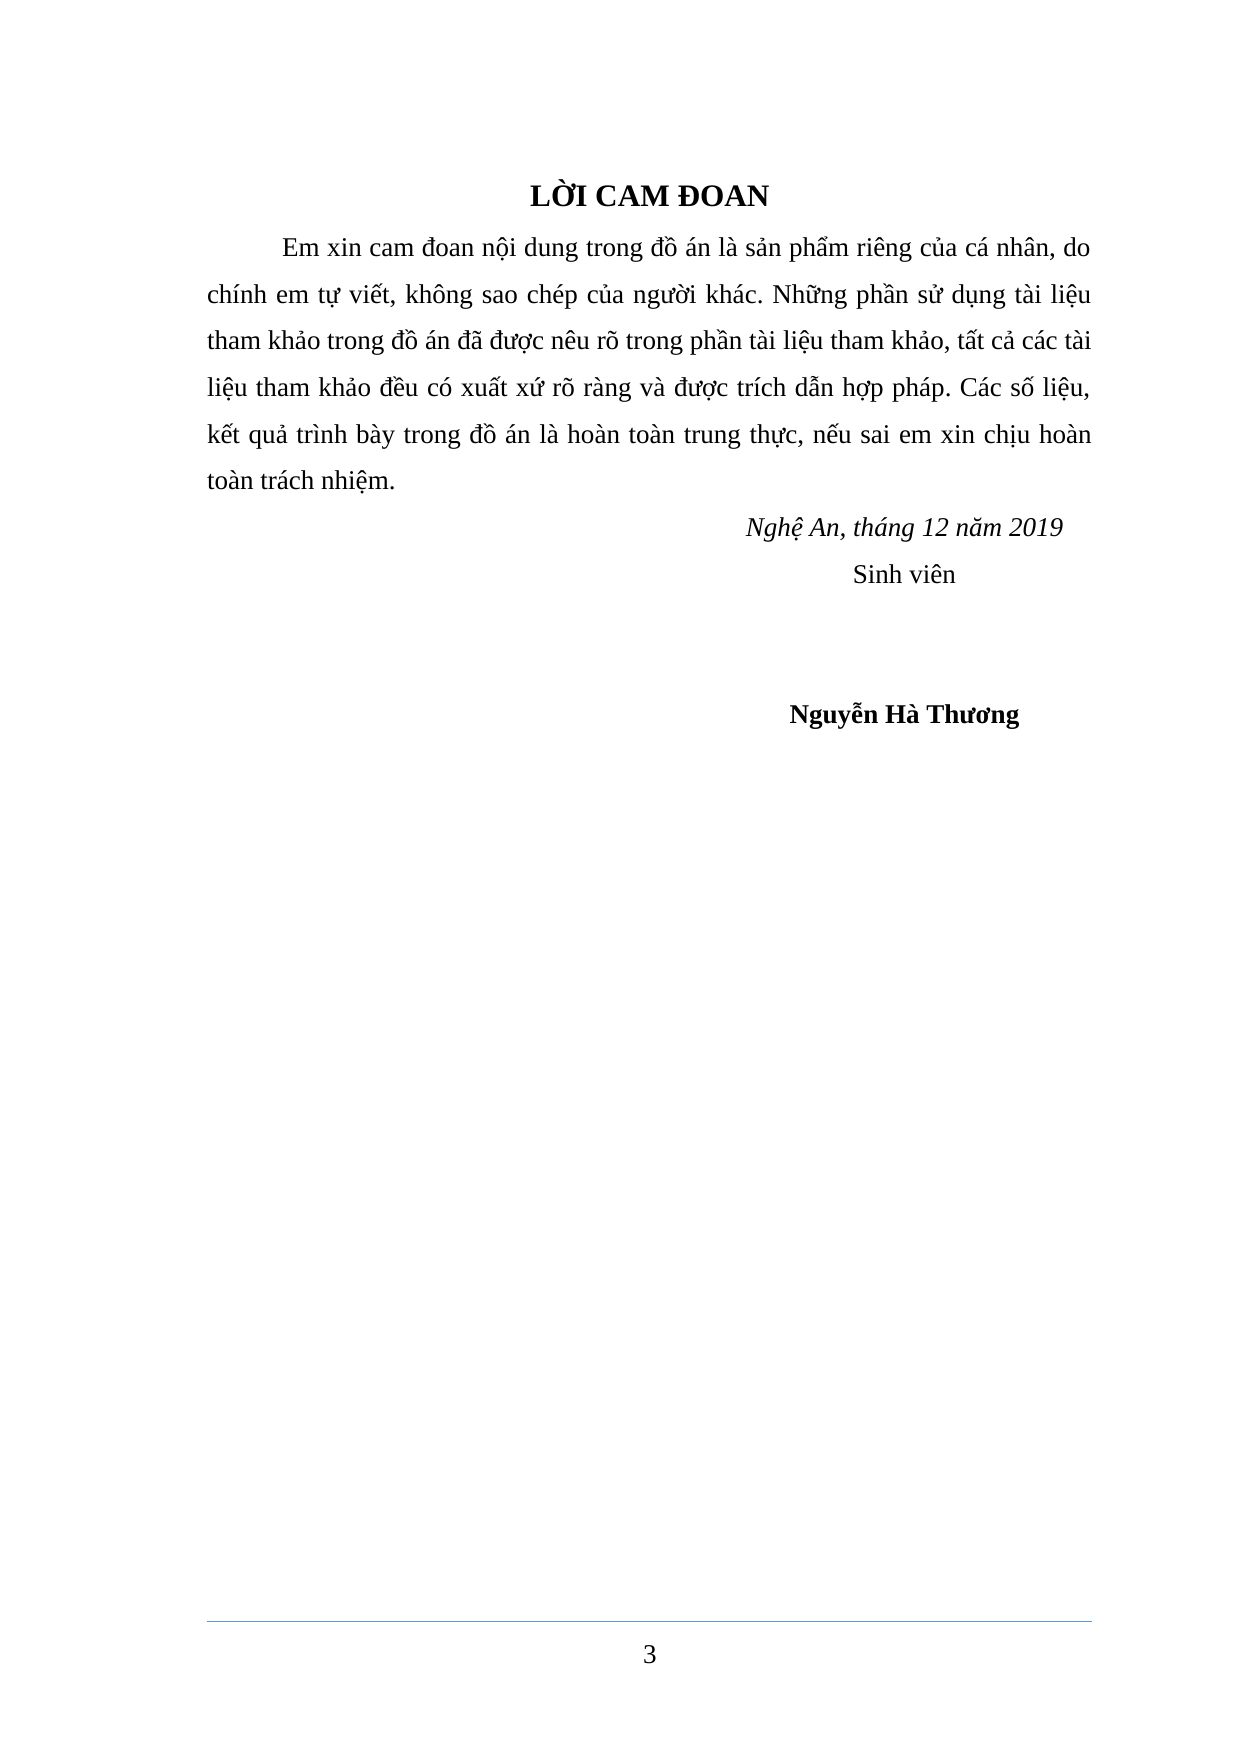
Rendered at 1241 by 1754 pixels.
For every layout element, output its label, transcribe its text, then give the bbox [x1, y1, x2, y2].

text LỜI CAM ĐOAN [207, 177, 1092, 213]
text Nghệ An, tháng 12 năm 2019 [716, 511, 1092, 542]
text Nguyễn Hà Thương [716, 698, 1092, 729]
text Sinh viên [716, 558, 1092, 589]
text Em xin cam đoan nội dung trong đồ án là sản phẩm riêng của cá nhân, do chính em tự viết, không sao chép của người khác. Những phần sử dụng tài liệu tham khảo trong đồ án đã được nêu rõ trong phần tài liệu tham khảo, tất cả các tài liệu tham khảo đều có xuất xứ rõ ràng và được trích dẫn hợp pháp. Các số liệu, kết quả trình bày trong đồ án là hoàn toàn trung thực, nếu sai em xin chịu hoàn toàn trách nhiệm. [207, 231, 1092, 496]
